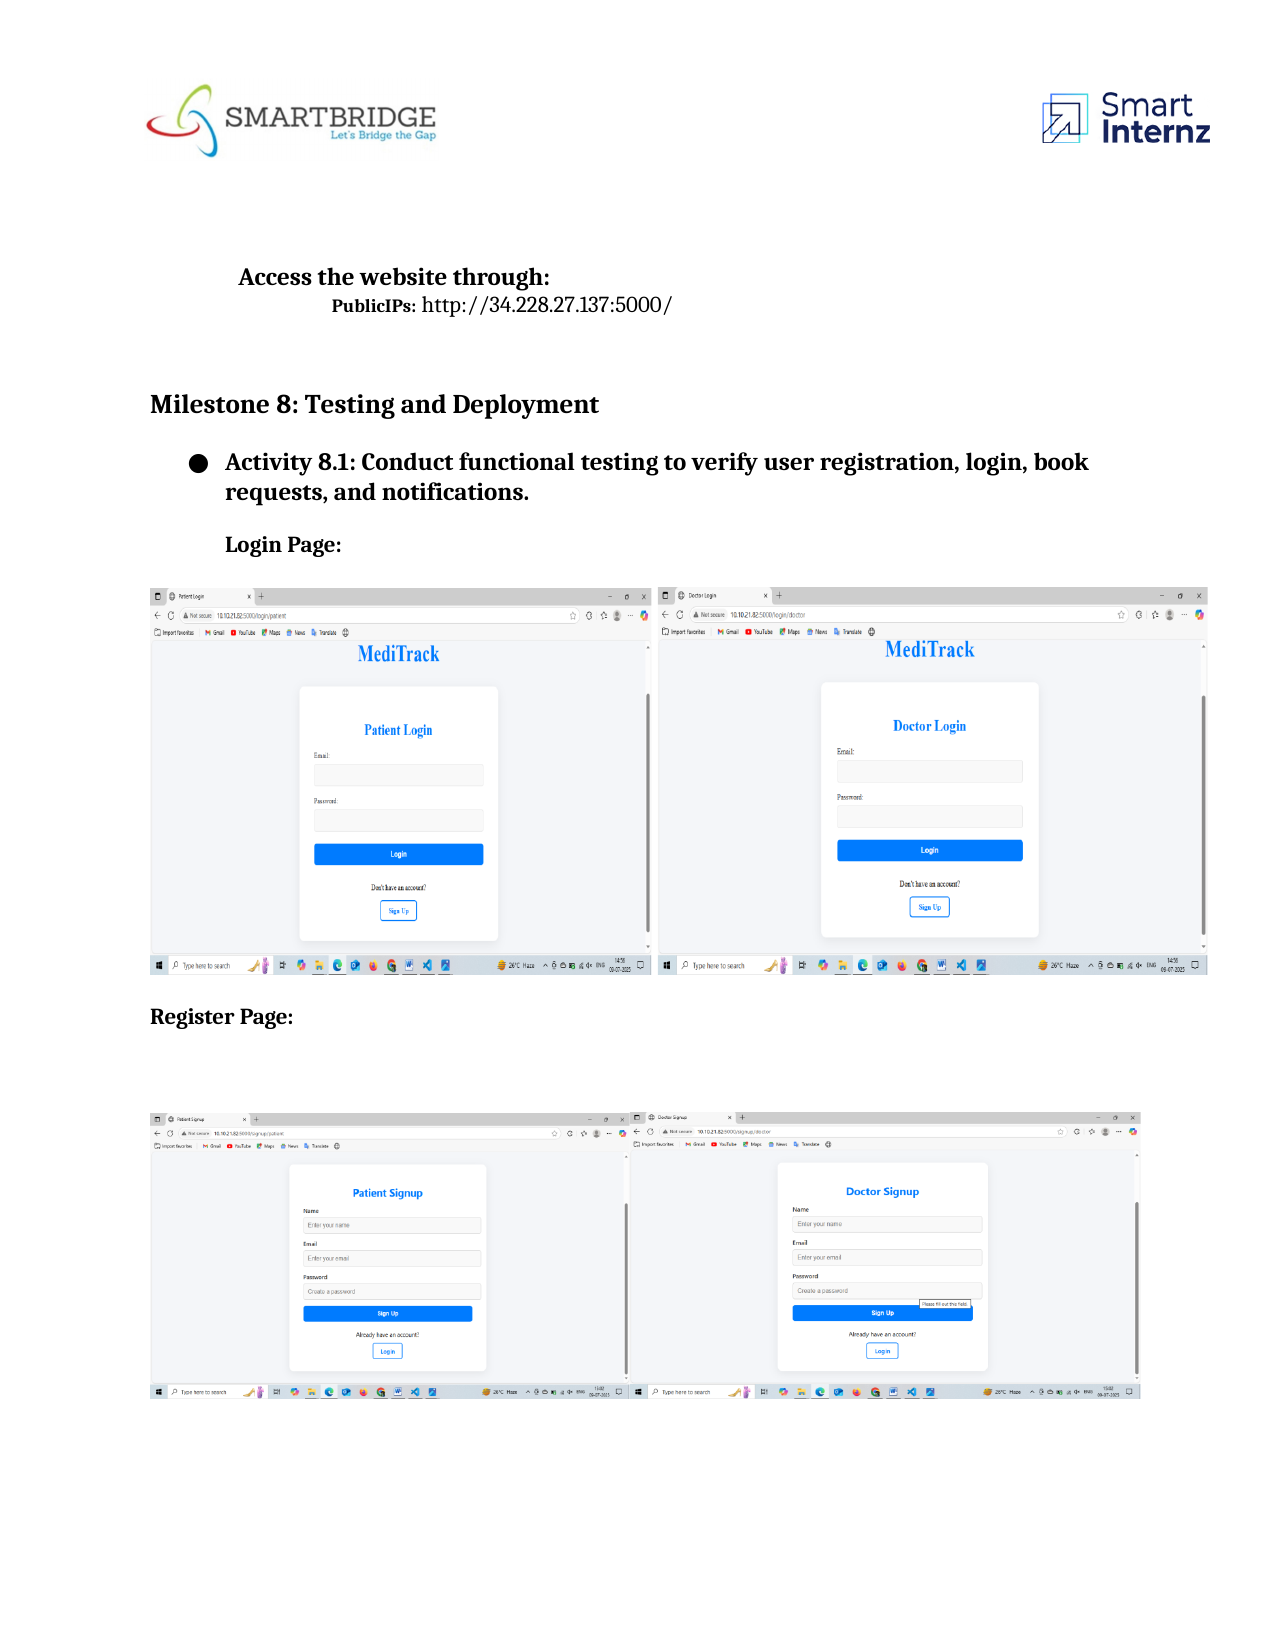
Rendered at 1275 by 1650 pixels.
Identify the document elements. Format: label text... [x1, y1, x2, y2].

text Login Page: [225, 532, 1275, 558]
subtitle Access the website through: [238, 263, 1275, 292]
picture [1037, 92, 1214, 143]
subtitle Milestone 8: Testing and Deployment [150, 389, 1275, 420]
subtitle Activity 8.1: Conduct functional testing to verify user registration, login, book requests, and notifications. [187, 444, 1106, 507]
picture [150, 588, 652, 975]
picture [657, 587, 1208, 975]
picture [150, 1112, 1141, 1399]
text Register Page: [150, 1004, 1275, 1030]
picture [143, 78, 439, 161]
text PublicIPs: http://34.228.27.137:5000/ [332, 292, 1275, 318]
